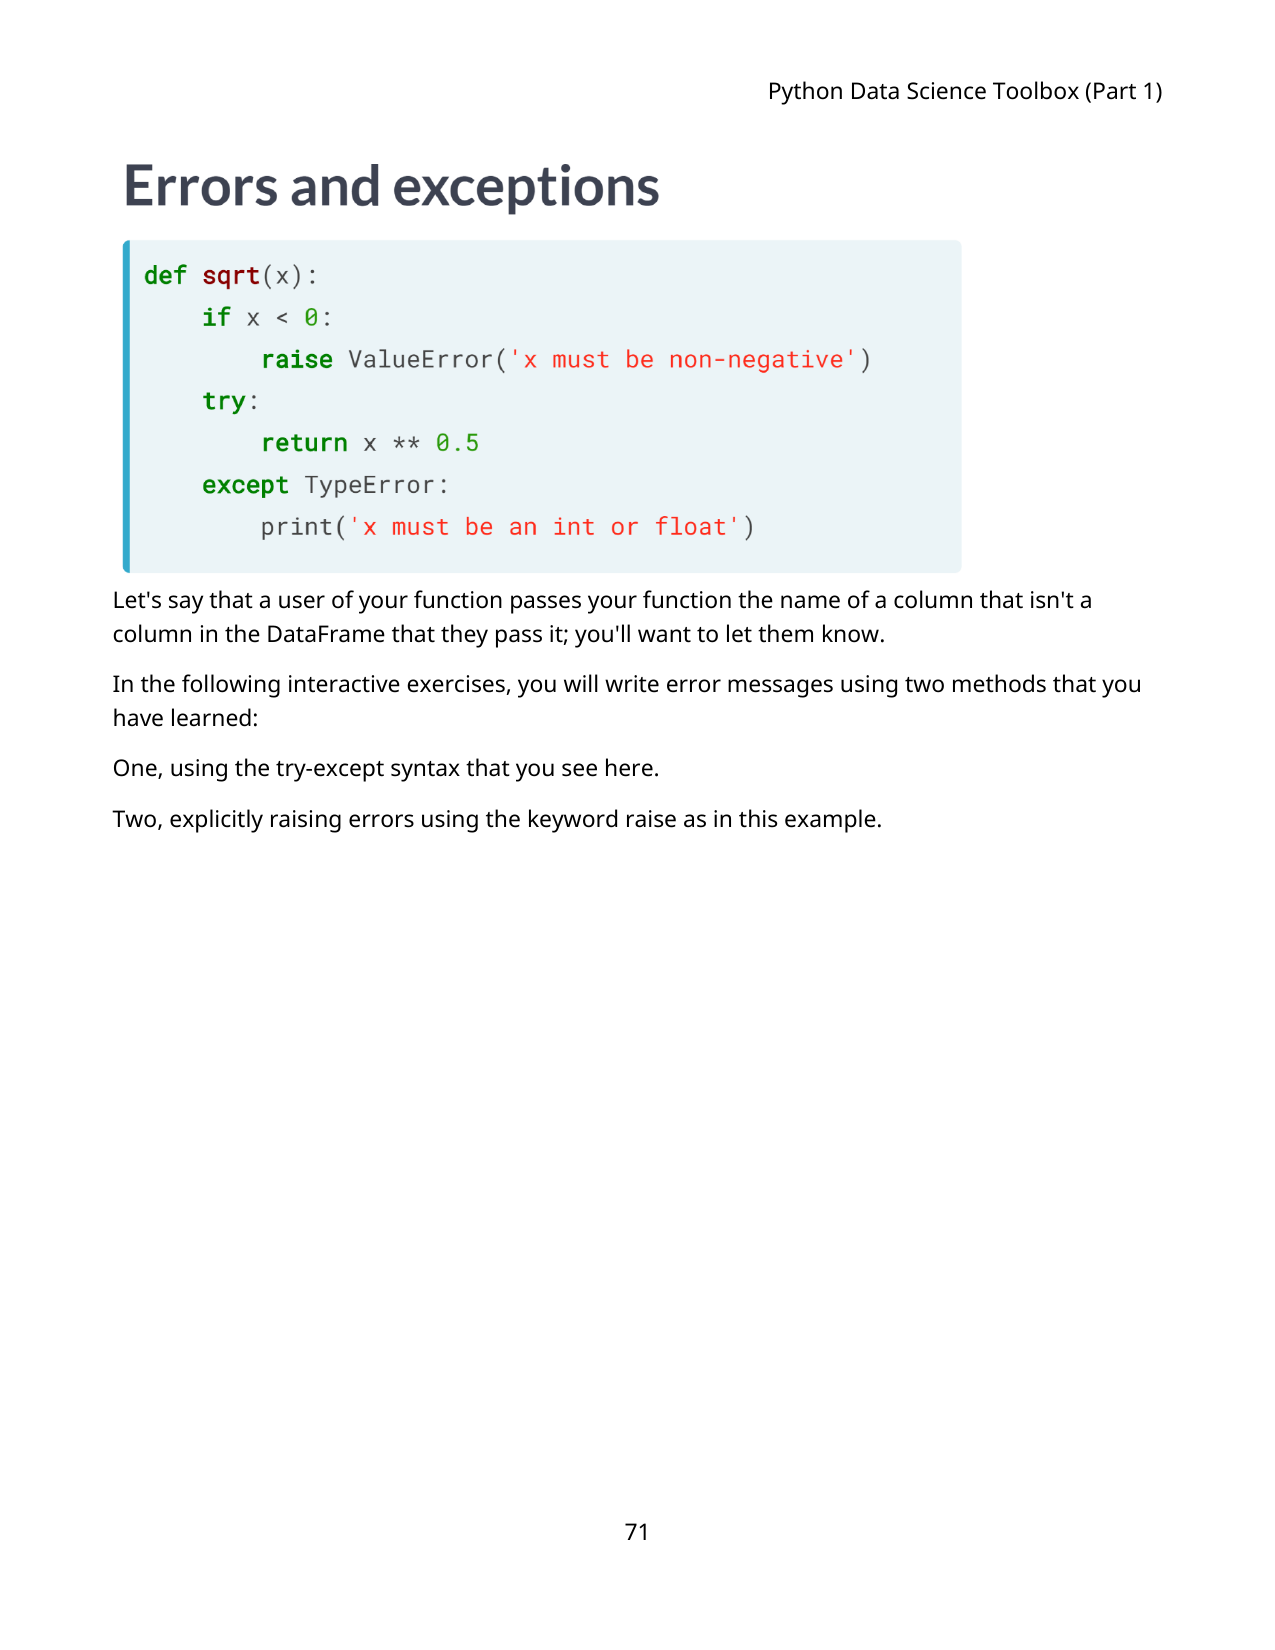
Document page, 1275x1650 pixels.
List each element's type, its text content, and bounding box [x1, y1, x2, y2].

text Two, explicitly raising errors using the keyword raise as in this example. [112, 802, 1162, 834]
picture [112, 150, 973, 582]
text One, using the try-except syntax that you see here. [112, 752, 1162, 783]
text In the following interactive exercises, you will write error messages using two methods that you have learned: [112, 668, 1162, 733]
